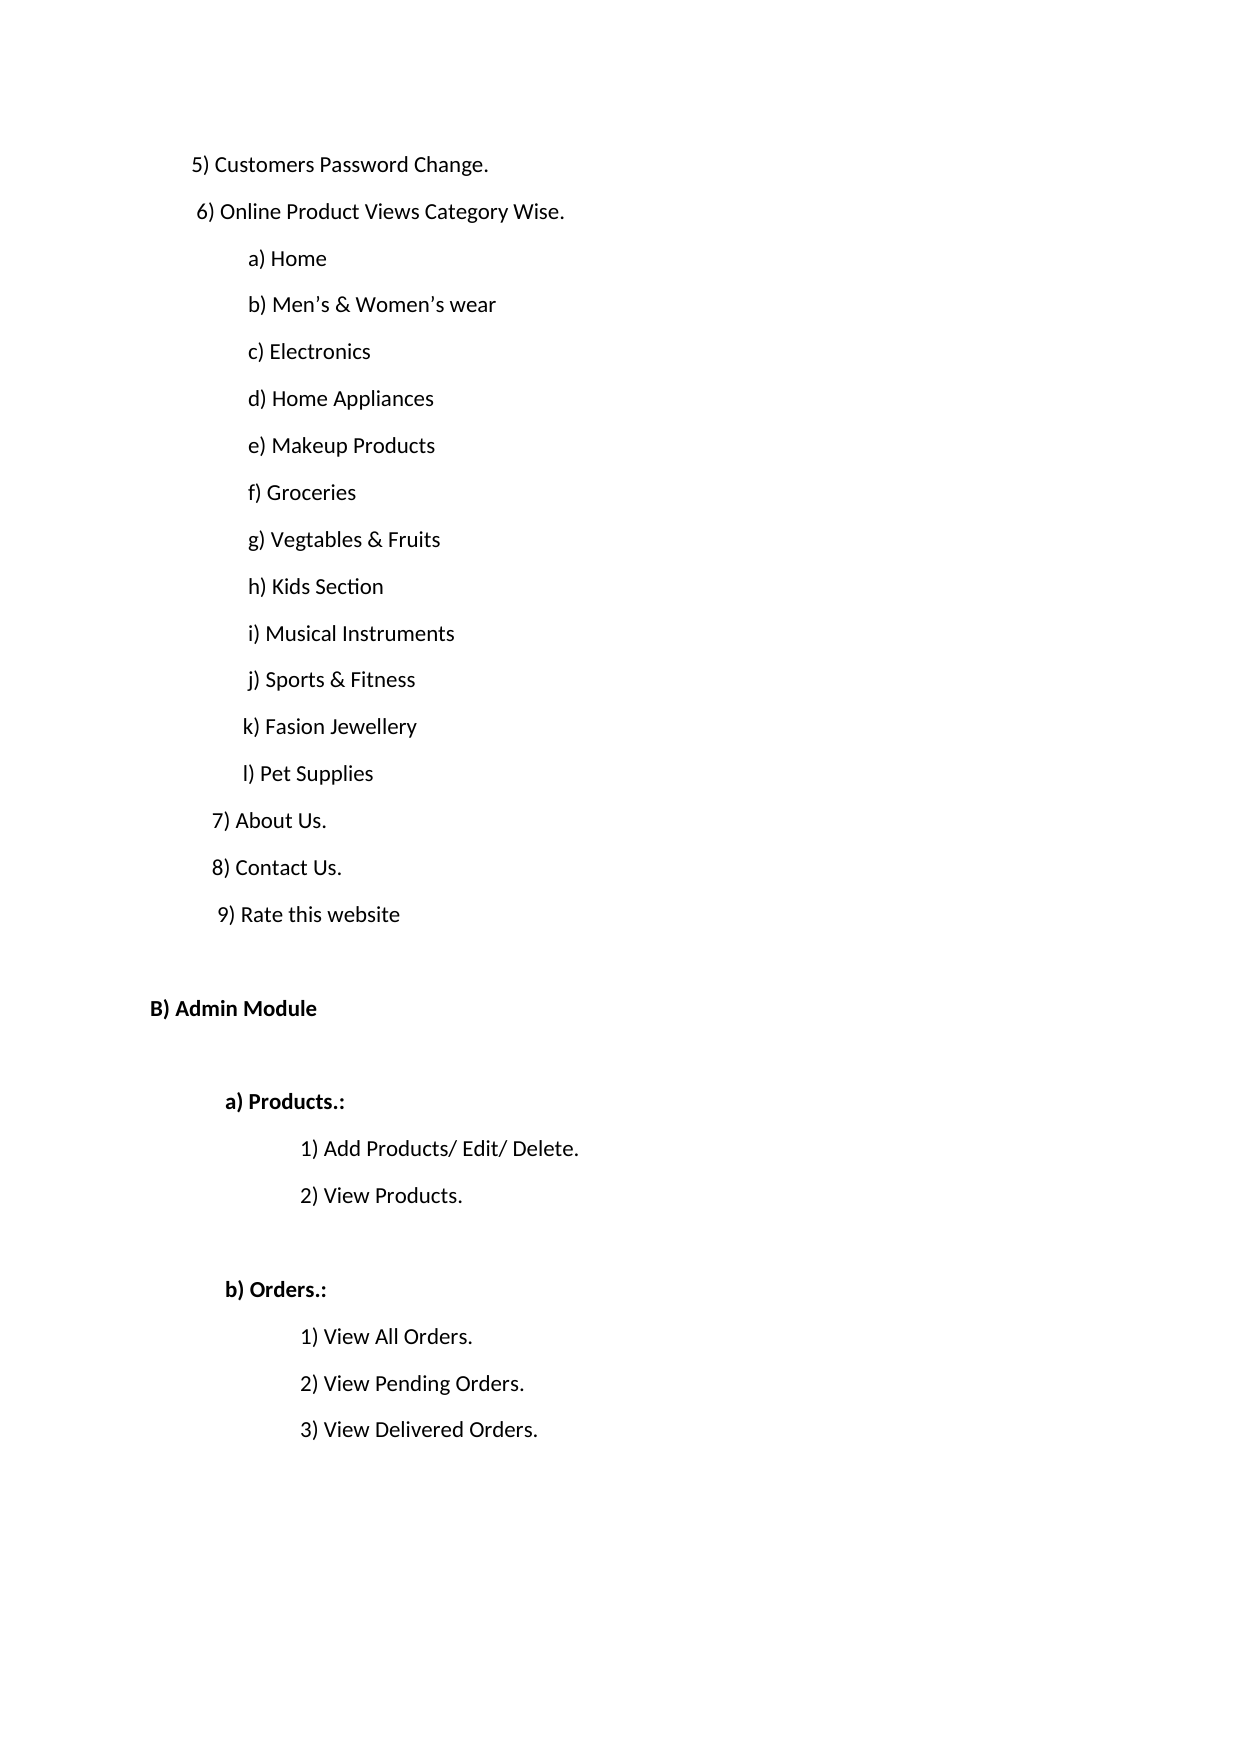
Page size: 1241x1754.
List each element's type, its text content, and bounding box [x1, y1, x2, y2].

text f) Groceries [150, 478, 1090, 506]
text 8) Contact Us. [150, 853, 1090, 881]
text 6) Online Product Views Category Wise. [150, 197, 1090, 225]
text 2) View Products. [150, 1181, 1090, 1209]
text d) Home Appliances [150, 384, 1090, 412]
text 9) Rate this website [150, 900, 1090, 928]
text j) Sports & Fitness [150, 666, 1090, 694]
text c) Electronics [150, 337, 1090, 366]
text B) Admin Module [150, 994, 1090, 1022]
text 3) View Delivered Orders. [150, 1416, 1090, 1444]
text 1) Add Products/ Edit/ Delete. [225, 1134, 1090, 1162]
text l) Pet Supplies [150, 759, 1090, 787]
text b) Men’s & Women’s wear [150, 291, 1090, 319]
text a) Products.: [150, 1087, 1090, 1116]
text 1) View All Orders. [150, 1322, 1090, 1350]
text k) Fasion Jewellery [150, 712, 1090, 741]
text a) Home [150, 244, 1090, 272]
text 5) Customers Password Change. [150, 150, 1090, 178]
text 7) About Us. [150, 806, 1090, 834]
text b) Orders.: [150, 1275, 1090, 1303]
text i) Musical Instruments [150, 619, 1090, 647]
text 2) View Pending Orders. [150, 1369, 1090, 1397]
text e) Makeup Products [150, 431, 1090, 459]
text g) Vegtables & Fruits [150, 525, 1090, 553]
text h) Kids Section [150, 572, 1090, 600]
